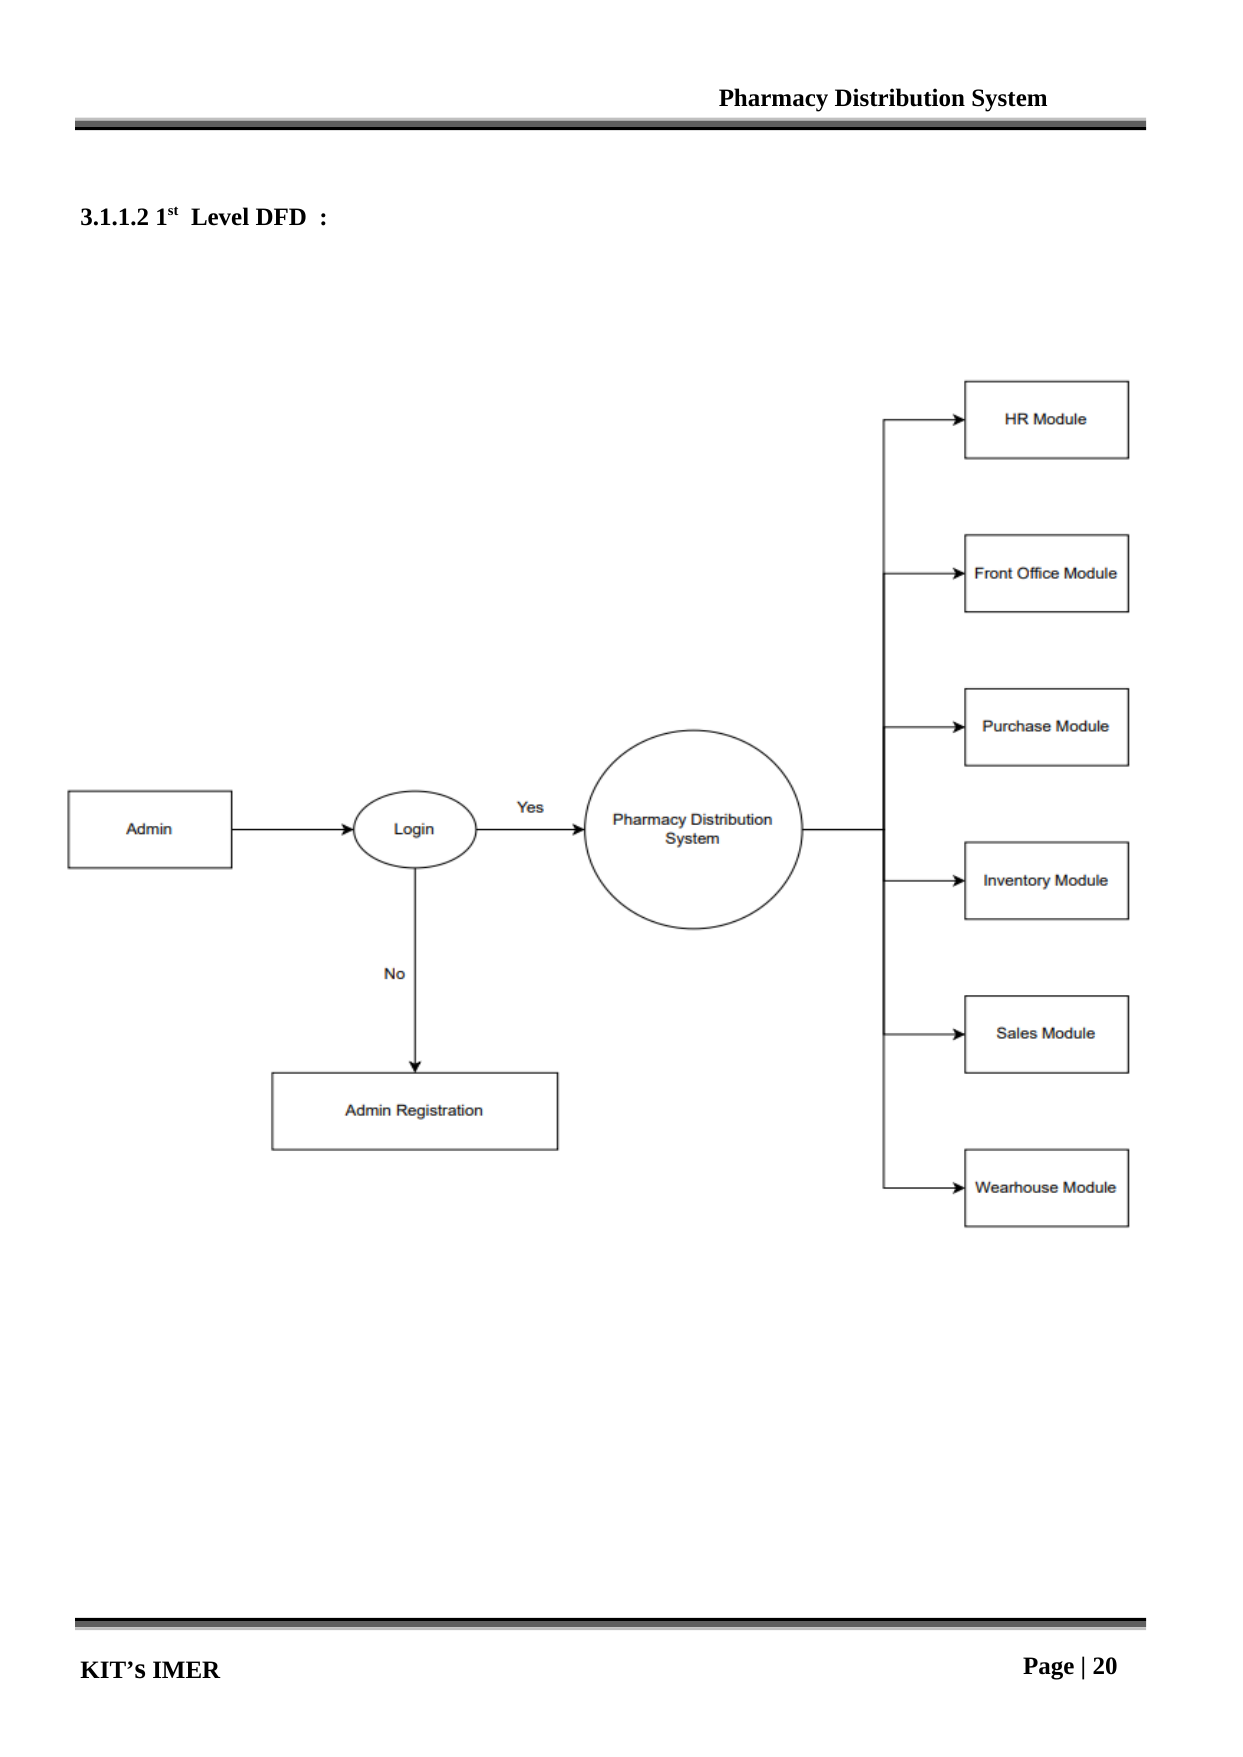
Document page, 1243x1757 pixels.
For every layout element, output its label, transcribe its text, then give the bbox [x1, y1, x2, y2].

text 3.1.1.2 1st Level DFD : [0, 202, 1157, 231]
picture [26, 315, 1184, 1266]
